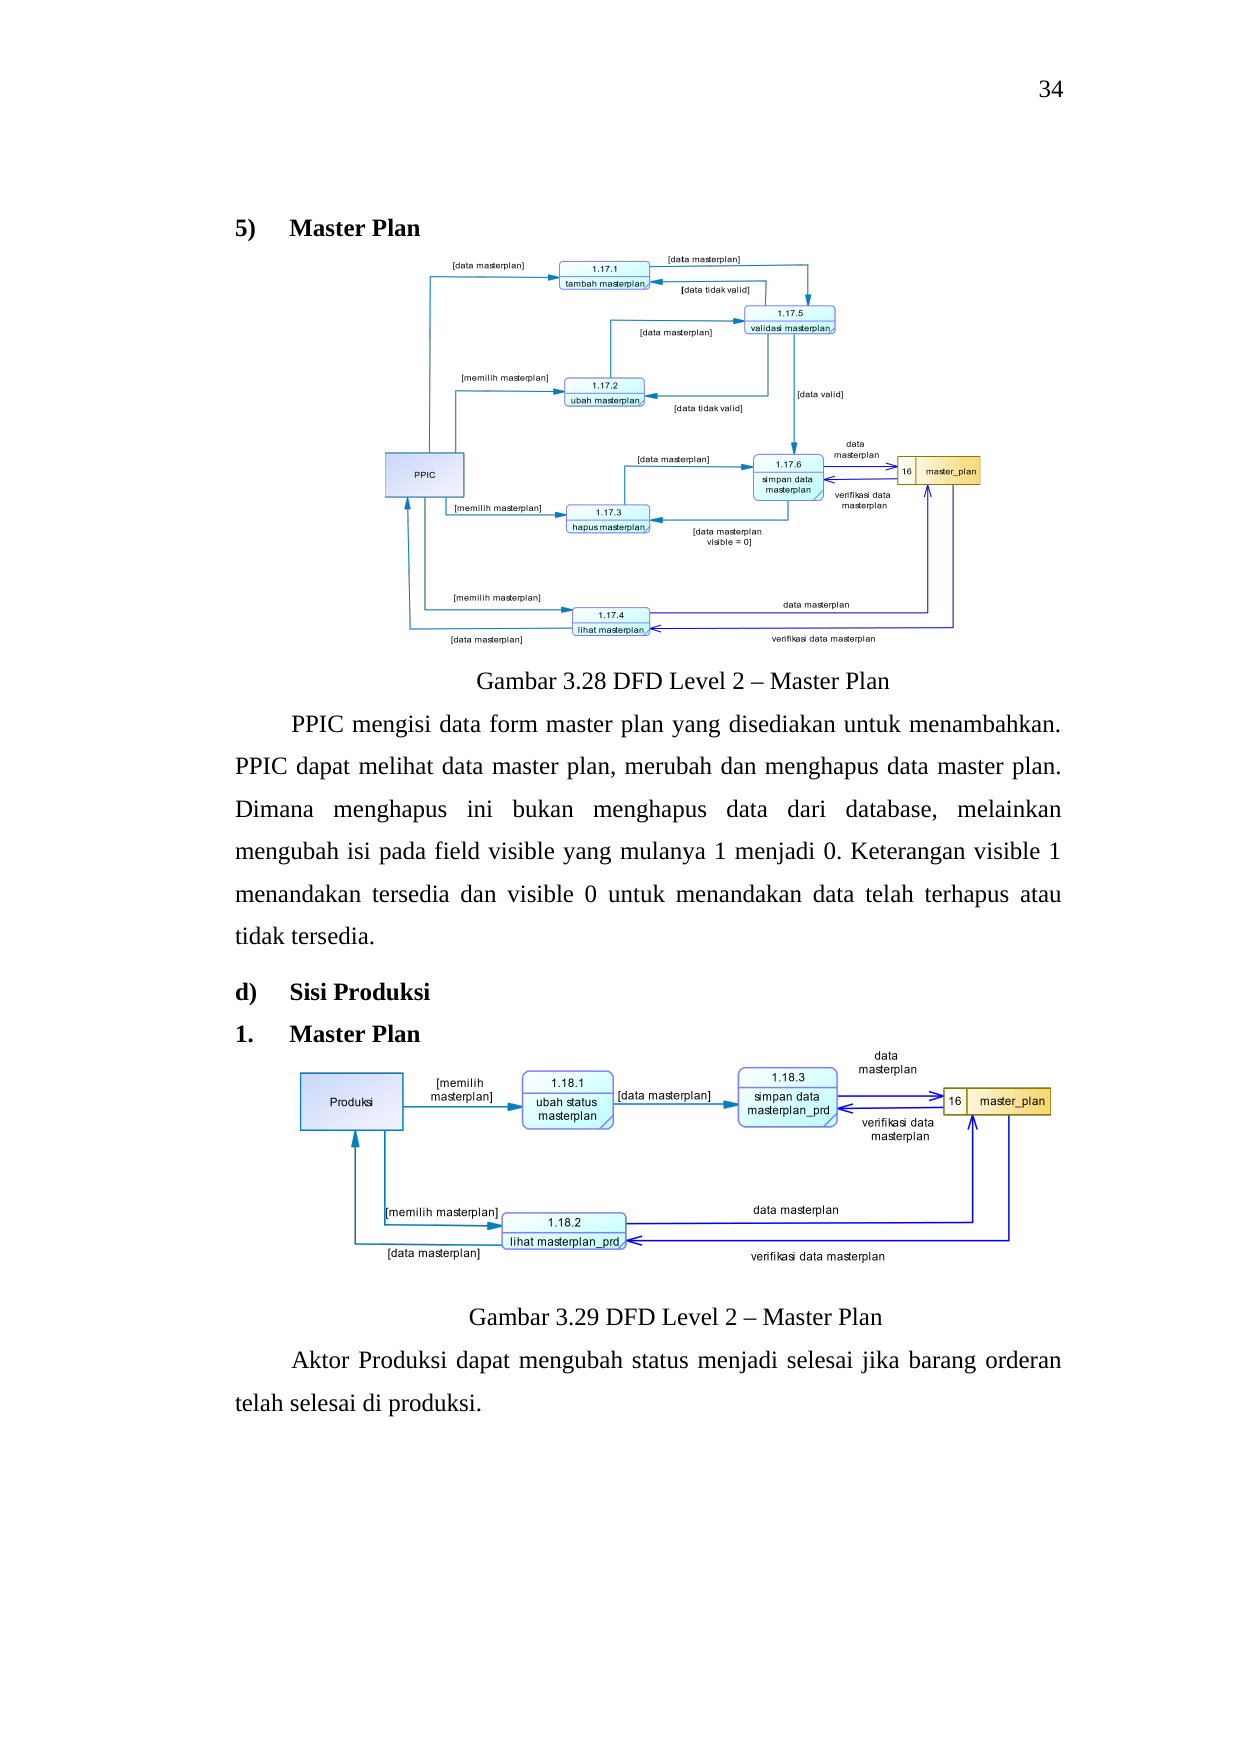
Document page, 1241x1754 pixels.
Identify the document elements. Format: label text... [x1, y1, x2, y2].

subtitle 5) Master Plan [235, 213, 1063, 242]
picture [299, 1050, 1052, 1263]
subtitle 1. Master Plan [235, 1019, 1063, 1048]
text Gambar 3.28 DFD Level 2 – Master Plan [326, 666, 1040, 694]
text PPIC mengisi data form master plan yang disediakan untuk menambahkan. PPIC dapat melihat data master plan, merubah dan menghapus data master plan. Dimana menghapus ini bukan menghapus data dari database, melainkan mengubah isi pada field visible yang mulanya 1 menjadi 0. Keterangan visible 1 menandakan tersedia dan visible 0 untuk menandakan data telah terhapus atau tidak tersedia. [235, 709, 1062, 950]
subtitle d) Sisi Produksi [235, 977, 1063, 1005]
picture [384, 256, 981, 644]
text Aktor Produksi dapat mengubah status menjadi selesai jika barang orderan telah selesai di produksi. [235, 1345, 1062, 1416]
text Gambar 3.29 DFD Level 2 – Master Plan [326, 1302, 1025, 1331]
